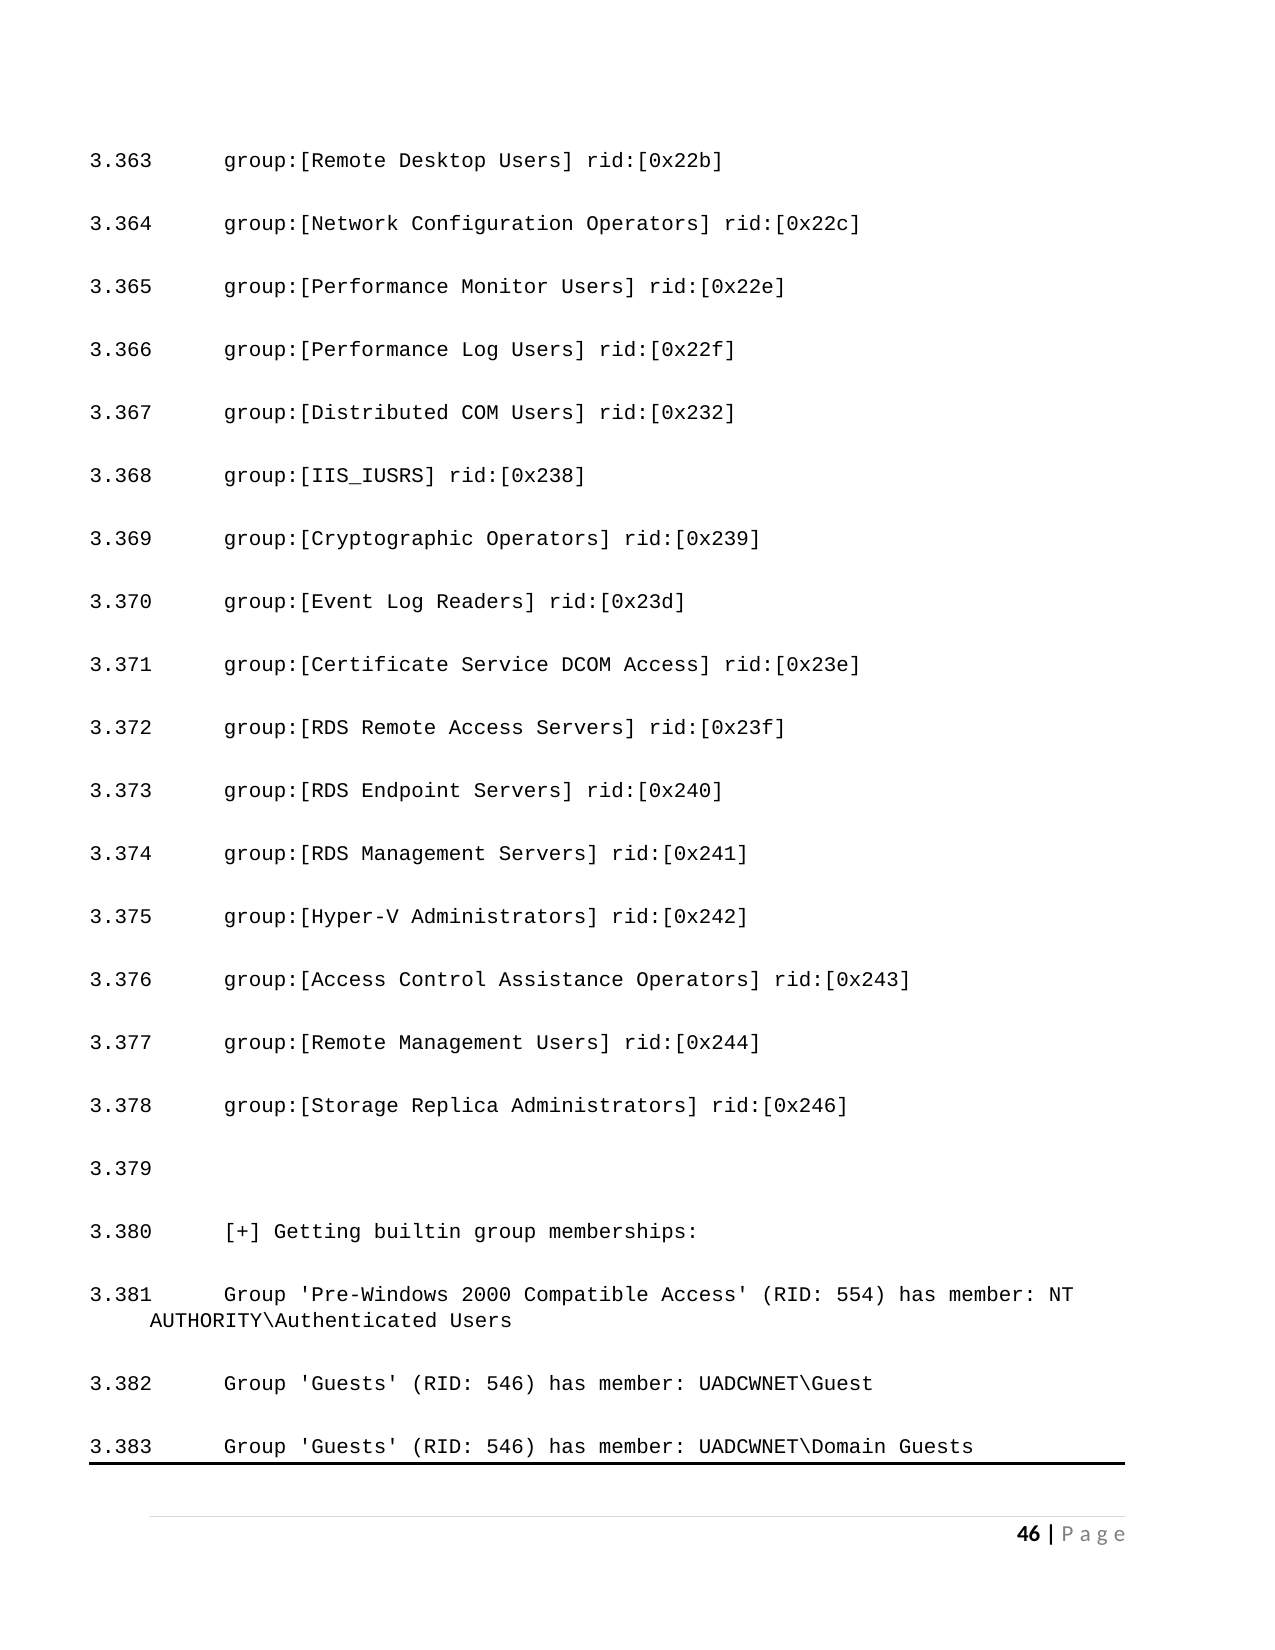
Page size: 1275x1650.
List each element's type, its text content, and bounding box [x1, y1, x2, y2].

subtitle group:[Hyper-V Administrators] rid:[0x242] [89, 906, 1125, 930]
subtitle [+] Getting builtin group memberships: [89, 1221, 1125, 1245]
subtitle group:[Certificate Service DCOM Access] rid:[0x23e] [89, 654, 1125, 678]
subtitle group:[RDS Management Servers] rid:[0x241] [89, 843, 1125, 867]
subtitle Group 'Pre-Windows 2000 Compatible Access' (RID: 554) has member: NT AUTHORITY\Authenticated Users [89, 1284, 1125, 1333]
subtitle group:[RDS Endpoint Servers] rid:[0x240] [89, 780, 1125, 804]
subtitle Group 'Guests' (RID: 546) has member: UADCWNET\Domain Guests [89, 1436, 1125, 1462]
subtitle group:[Remote Management Users] rid:[0x244] [89, 1032, 1125, 1056]
subtitle group:[Performance Monitor Users] rid:[0x22e] [89, 276, 1125, 300]
subtitle group:[Distributed COM Users] rid:[0x232] [89, 402, 1125, 426]
subtitle group:[IIS_IUSRS] rid:[0x238] [89, 465, 1125, 489]
subtitle group:[Remote Desktop Users] rid:[0x22b] [89, 150, 1125, 174]
subtitle group:[Access Control Assistance Operators] rid:[0x243] [89, 969, 1125, 993]
subtitle group:[Storage Replica Administrators] rid:[0x246] [89, 1095, 1125, 1119]
subtitle group:[Network Configuration Operators] rid:[0x22c] [89, 213, 1125, 237]
subtitle group:[RDS Remote Access Servers] rid:[0x23f] [89, 717, 1125, 741]
subtitle group:[Performance Log Users] rid:[0x22f] [89, 339, 1125, 363]
subtitle group:[Cryptographic Operators] rid:[0x239] [89, 528, 1125, 552]
subtitle Group 'Guests' (RID: 546) has member: UADCWNET\Guest [89, 1373, 1125, 1397]
subtitle group:[Event Log Readers] rid:[0x23d] [89, 591, 1125, 615]
